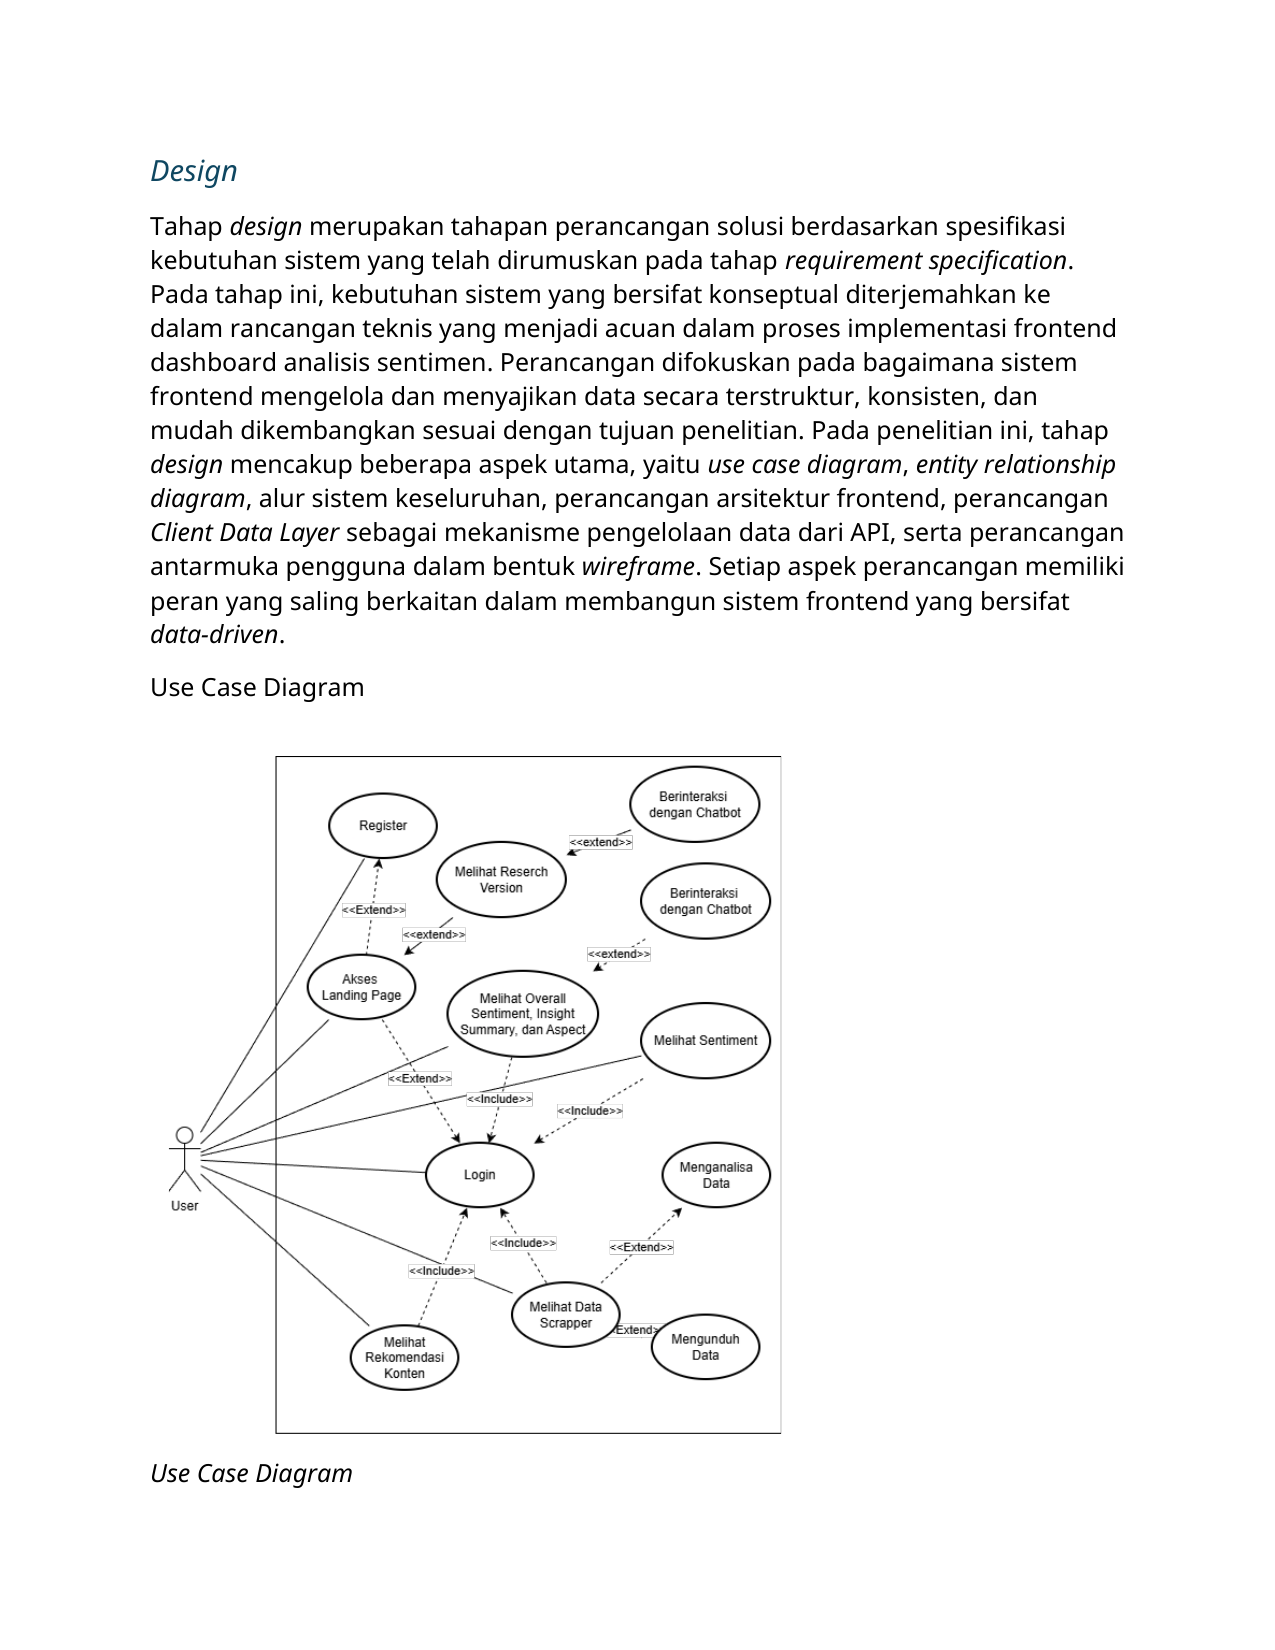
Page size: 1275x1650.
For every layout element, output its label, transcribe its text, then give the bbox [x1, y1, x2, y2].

subtitle Design [150, 150, 1125, 190]
text Use Case Diagram [150, 670, 1125, 738]
text Tahap design merupakan tahapan perancangan solusi berdasarkan spesifikasi kebutuhan sistem yang telah dirumuskan pada tahap requirement specification. Pada tahap ini, kebutuhan sistem yang bersifat konseptual diterjemahkan ke dalam rancangan teknis yang menjadi acuan dalam proses implementasi frontend dashboard analisis sentimen. Perancangan difokuskan pada bagaimana sistem frontend mengelola dan menyajikan data secara terstruktur, konsisten, dan mudah dikembangkan sesuai dengan tujuan penelitian. Pada penelitian ini, tahap design mencakup beberapa aspek utama, yaitu use case diagram, entity relationship diagram, alur sistem keseluruhan, perancangan arsitektur frontend, perancangan Client Data Layer sebagai mekanisme pengelolaan data dari API, serta perancangan antarmuka pengguna dalam bentuk wireframe. Setiap aspek perancangan memiliki peran yang saling berkaitan dalam membangun sistem frontend yang bersifat data-driven. [150, 208, 1125, 651]
text Use Case Diagram [150, 1456, 1125, 1490]
picture [168, 756, 782, 1435]
